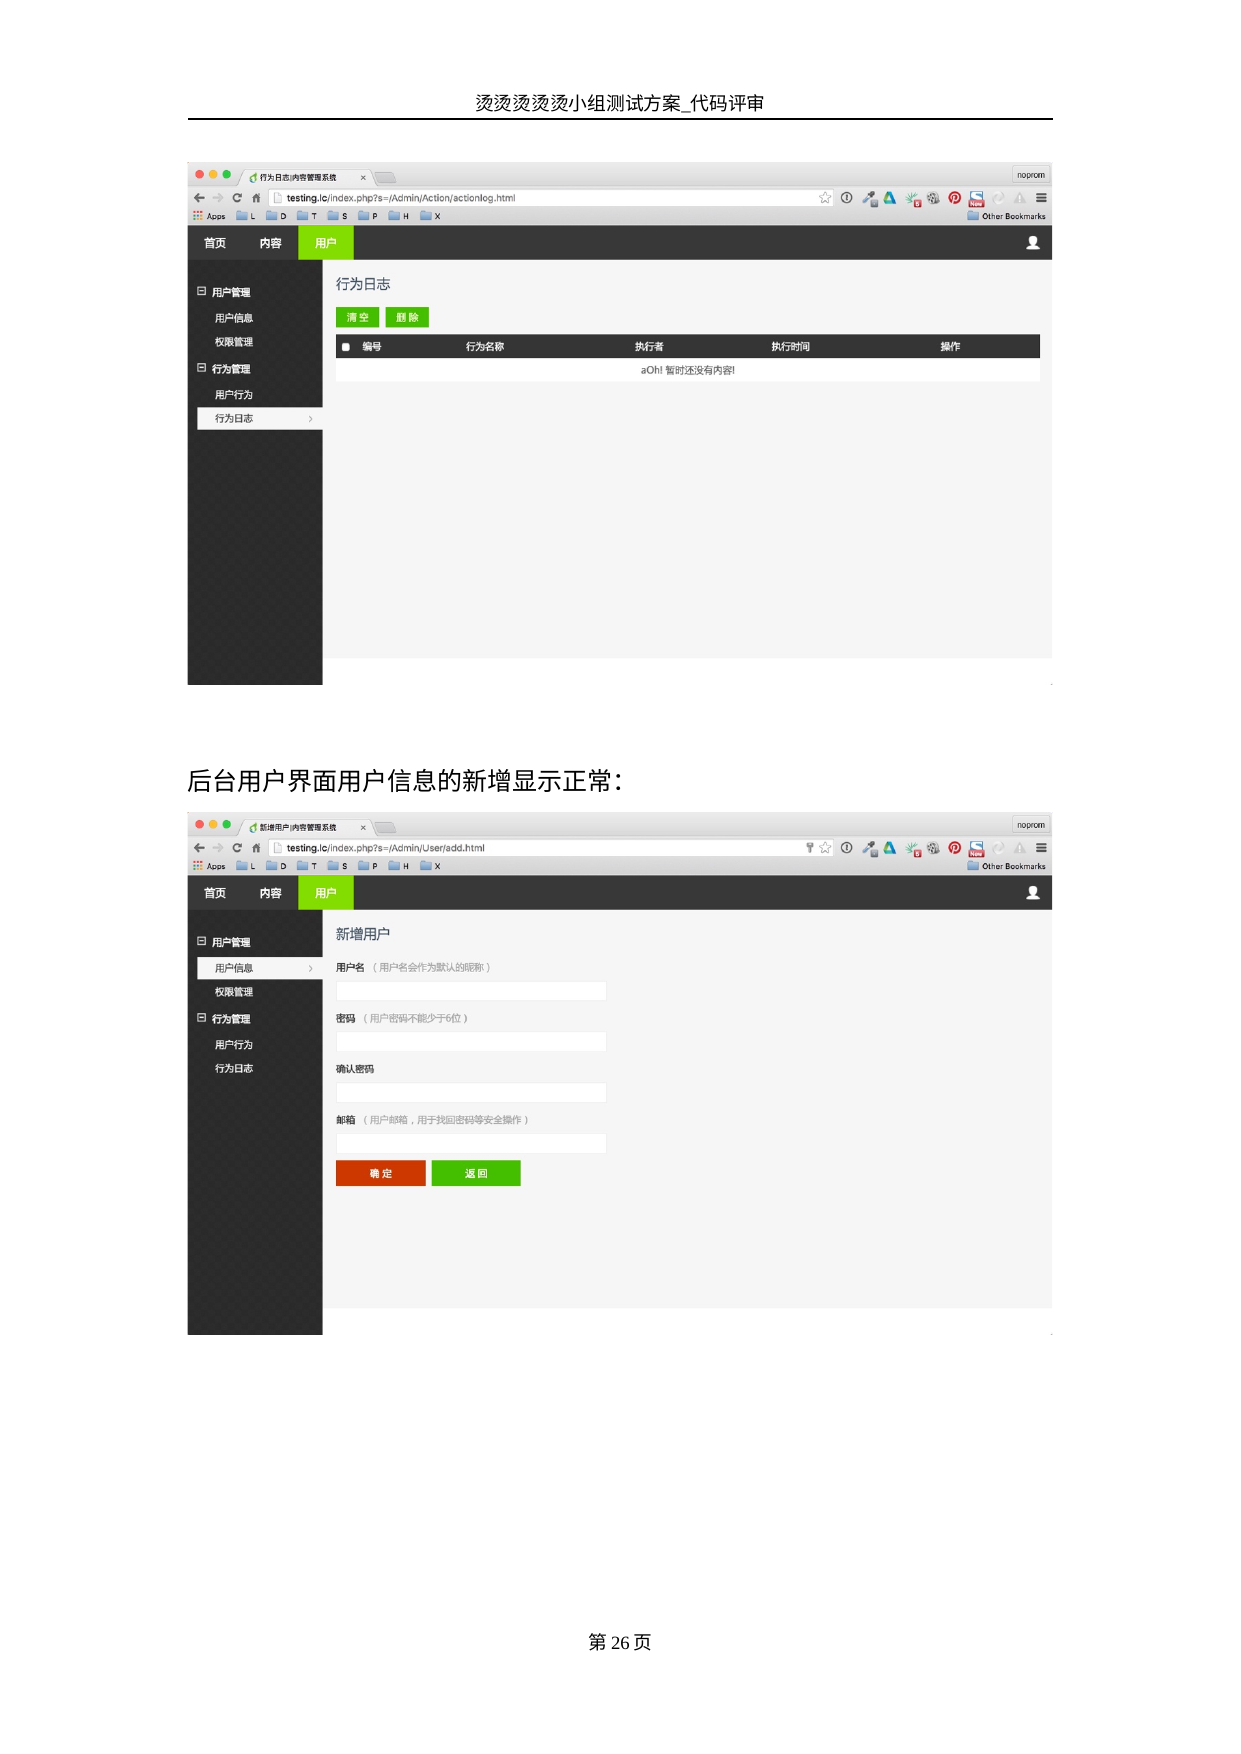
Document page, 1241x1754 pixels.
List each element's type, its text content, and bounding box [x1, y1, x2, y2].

text 后台用户界面用户信息的新增显示正常： [187, 747, 1053, 812]
picture [187, 812, 1053, 1335]
picture [187, 162, 1053, 685]
